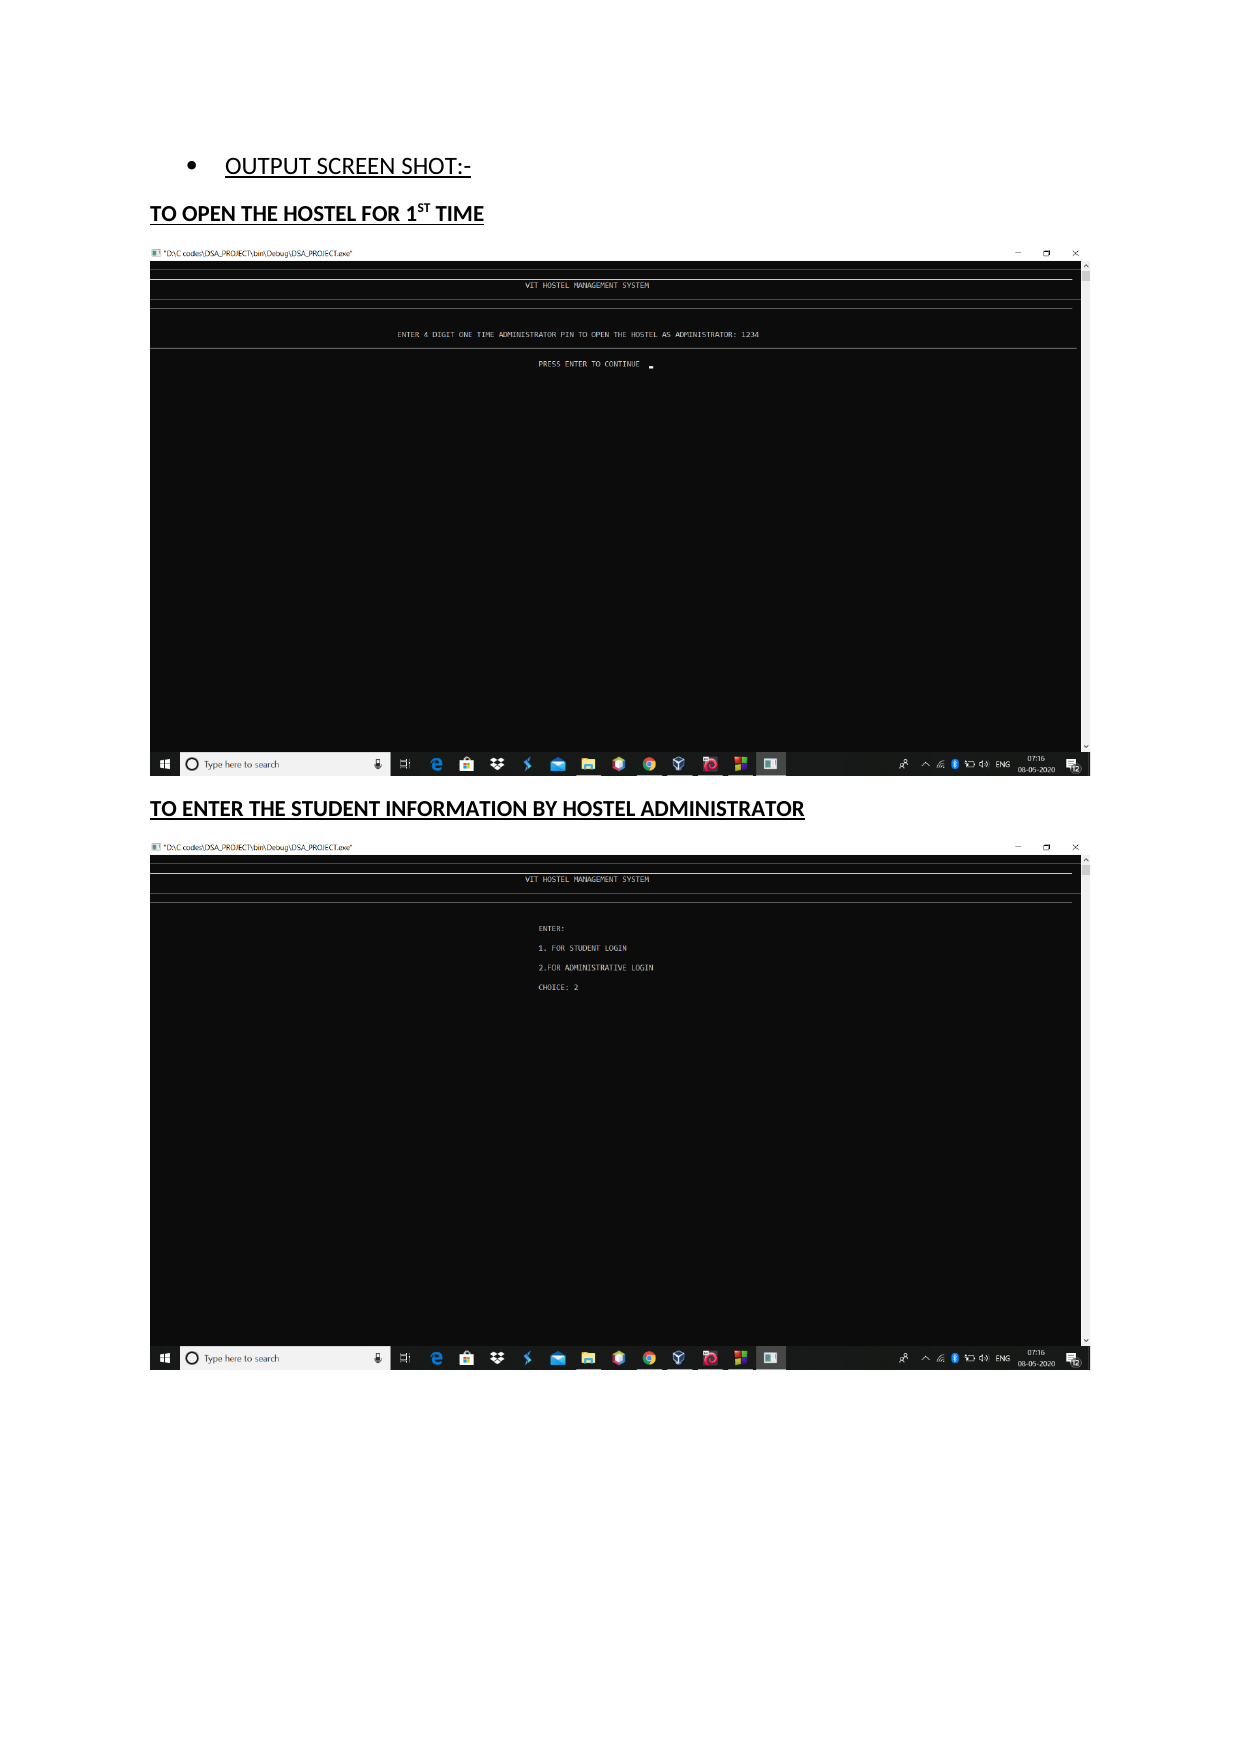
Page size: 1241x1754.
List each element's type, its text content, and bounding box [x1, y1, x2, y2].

picture [150, 246, 1091, 776]
picture [150, 841, 1091, 1370]
list OUTPUT SCREEN SHOT:- [187, 150, 1090, 181]
text TO OPEN THE HOSTEL FOR 1ST TIME [150, 199, 1090, 228]
text TO ENTER THE STUDENT INFORMATION BY HOSTEL ADMINISTRATOR [150, 794, 1090, 822]
